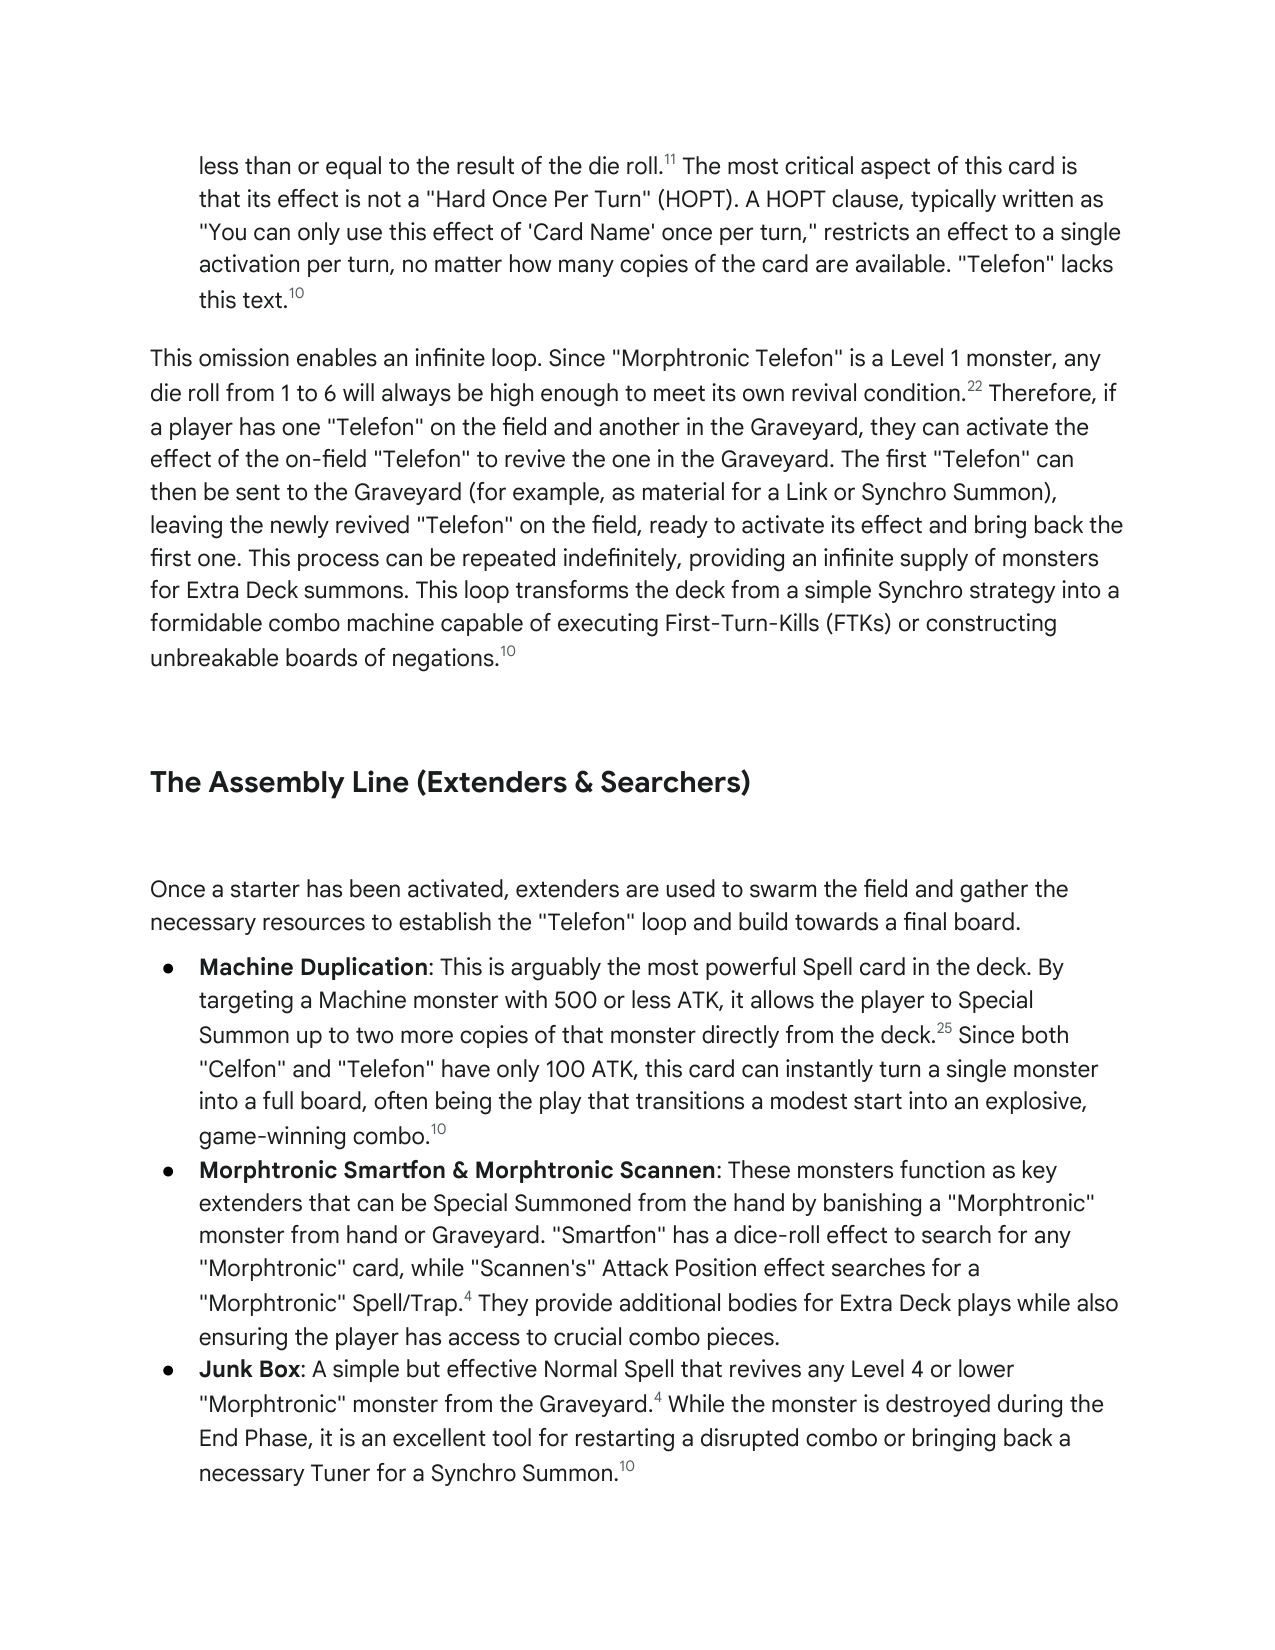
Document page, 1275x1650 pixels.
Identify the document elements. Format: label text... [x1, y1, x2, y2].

text This omission enables an infinite loop. Since "Morphtronic Telefon" is a Level 1 monster, any die roll from 1 to 6 will always be high enough to meet its own revival condition.22 Therefore, if a player has one "Telefon" on the field and another in the Graveyard, they can activate the effect of the on-field "Telefon" to revive the one in the Graveyard. The first "Telefon" can then be sent to the Graveyard (for example, as material for a Link or Synchro Summon), leaving the newly revived "Telefon" on the field, ready to activate its effect and bring back the first one. This process can be repeated indefinitely, providing an infinite supply of monsters for Extra Deck summons. This loop transforms the deck from a simple Synchro strategy into a formidable combo machine capable of executing First-Turn-Kills (FTKs) or constructing unbreakable boards of negations.10 [150, 344, 1125, 674]
list Machine Duplication: This is arguably the most powerful Spell card in the deck. By targeting a Machine monster with 500 or less ATK, it allows the player to Special Summon up to two more copies of that monster directly from the deck.25 Since both "Celfon" and "Telefon" have only 100 ATK, this card can instantly turn a single monster into a full board, often being the play that transitions a modest start into an explosive, game-winning combo.10 [161, 954, 1125, 1152]
subtitle The Assembly Line (Extenders & Searchers) [150, 764, 1125, 800]
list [161, 150, 1125, 315]
text Once a starter has been activated, extenders are used to swarm the field and gather the necessary resources to establish the "Telefon" loop and build towards a final board. [150, 876, 1125, 937]
list Junk Box: A simple but effective Normal Spell that revives any Level 4 or lower "Morphtronic" monster from the Graveyard.4 While the monster is destroyed during the End Phase, it is an excellent tool for restarting a disrupted combo or bringing back a necessary Tuner for a Synchro Summon.10 [161, 1356, 1125, 1488]
list Morphtronic Smartfon & Morphtronic Scannen: These monsters function as key extenders that can be Special Summoned from the hand by banishing a "Morphtronic" monster from hand or Graveyard. "Smartfon" has a dice-roll effect to search for any "Morphtronic" card, while "Scannen's" Attack Position effect searches for a "Morphtronic" Spell/Trap.4 They provide additional bodies for Extra Deck plays while also ensuring the player has access to crucial combo pieces. [161, 1156, 1125, 1352]
